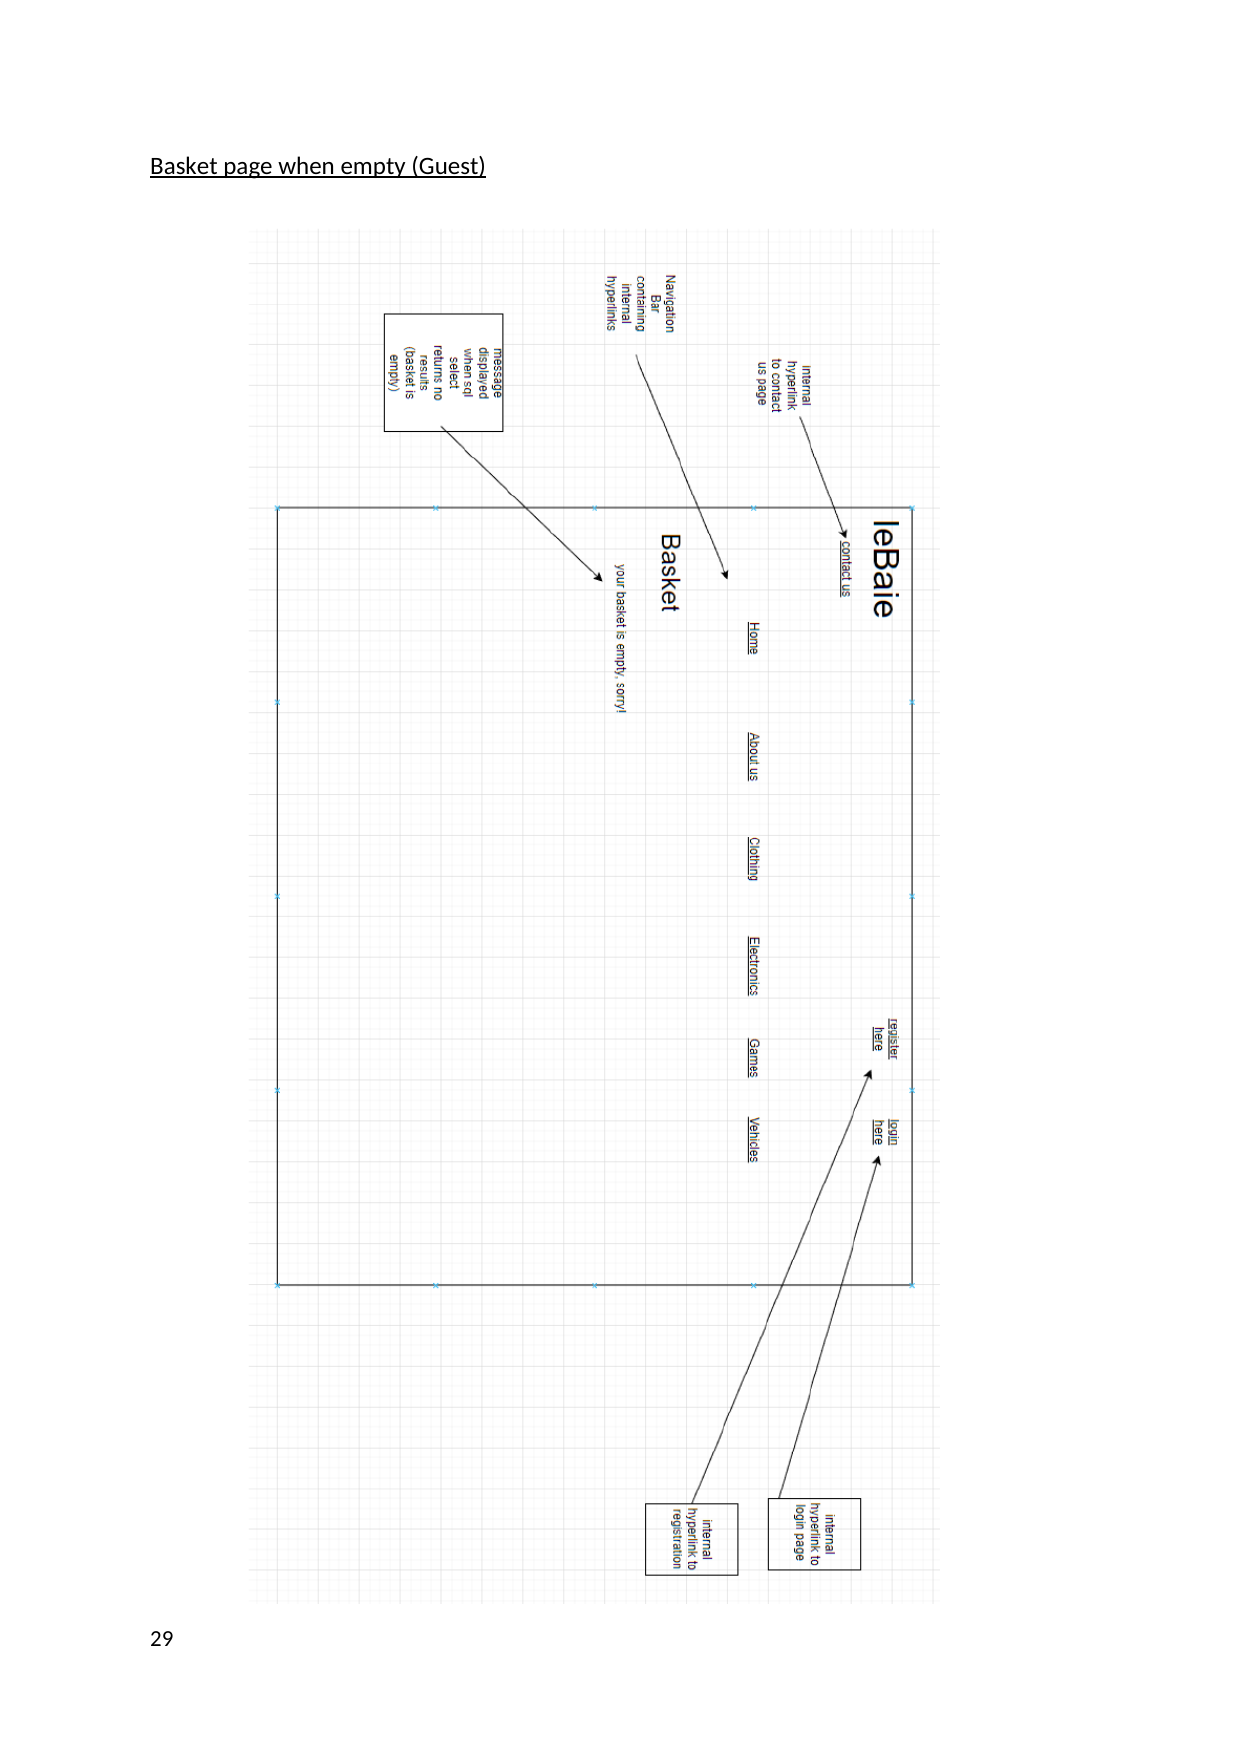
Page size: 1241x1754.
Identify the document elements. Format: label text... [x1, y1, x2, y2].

picture [249, 230, 940, 1603]
text Basket page when empty (Guest) [150, 150, 1090, 181]
